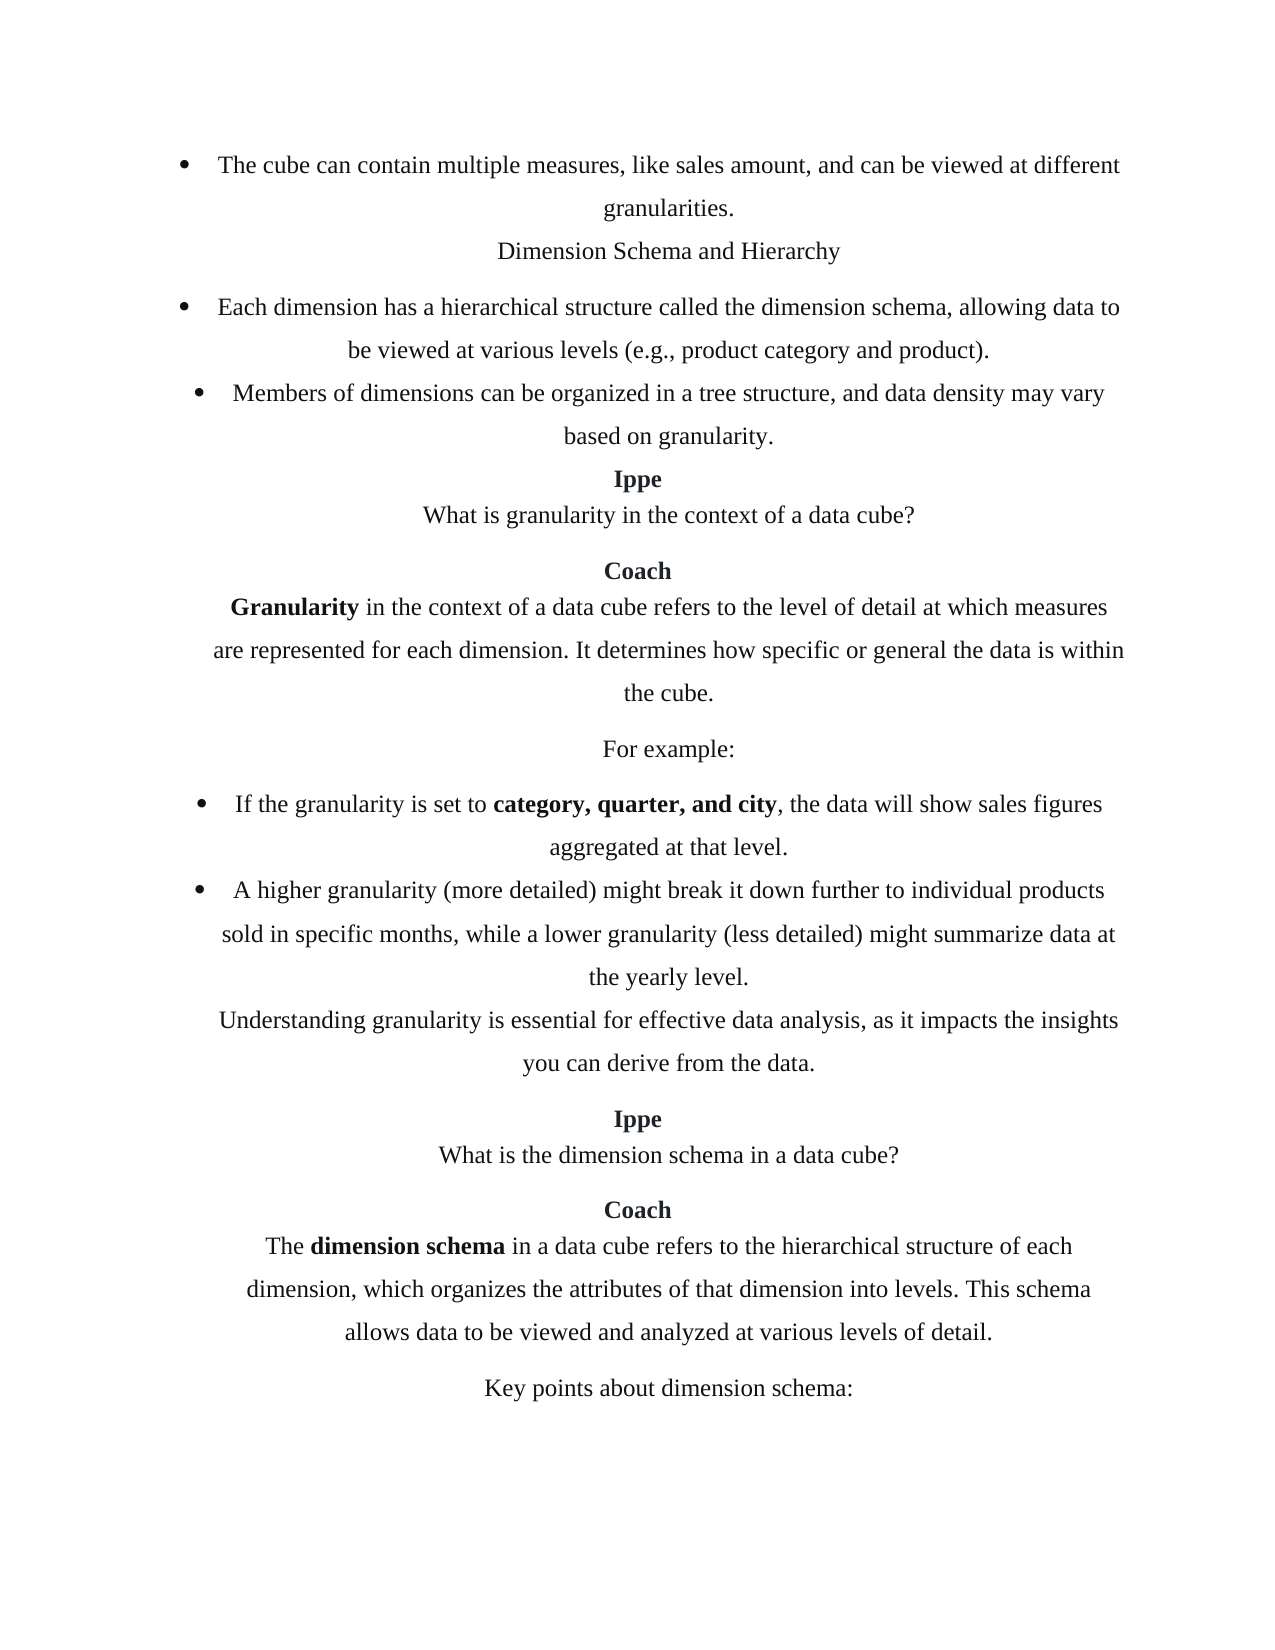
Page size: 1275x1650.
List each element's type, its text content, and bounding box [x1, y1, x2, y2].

text Granularity in the context of a data cube refers to the level of detail at which measures are represented for each dimension. It determines how specific or general the data is within the cube. [212, 592, 1125, 707]
text What is granularity in the context of a data cube? [212, 500, 1125, 529]
text What is the dimension schema in a data cube? [212, 1140, 1125, 1168]
subtitle Ippe [150, 1104, 1125, 1132]
text For example: [212, 734, 1125, 762]
subtitle Coach [150, 556, 1125, 585]
text The dimension schema in a data cube refers to the hierarchical structure of each dimension, which organizes the attributes of that dimension into levels. This schema allows data to be viewed and analyzed at various levels of detail. [212, 1231, 1125, 1346]
text Dimension Schema and Hierarchy [212, 236, 1125, 265]
subtitle Ippe [150, 464, 1125, 493]
list The cube can contain multiple measures, like sales amount, and can be viewed at different granularities. [175, 150, 1125, 222]
list If the granularity is set to category, quarter, and city, the data will show sales figures aggregated at that level. [175, 789, 1125, 861]
list Members of dimensions can be organized in a tree structure, and data density may vary based on granularity. [175, 378, 1125, 450]
subtitle Coach [150, 1195, 1125, 1224]
text Key points about dimension schema: [212, 1373, 1125, 1402]
list A higher granularity (more detailed) might break it down further to individual products sold in specific months, while a lower granularity (less detailed) might summarize data at the yearly level. [175, 876, 1125, 991]
text Understanding granularity is essential for effective data analysis, as it impacts the insights you can derive from the data. [212, 1005, 1125, 1077]
list Each dimension has a hierarchical structure called the dimension schema, allowing data to be viewed at various levels (e.g., product category and product). [175, 292, 1125, 364]
